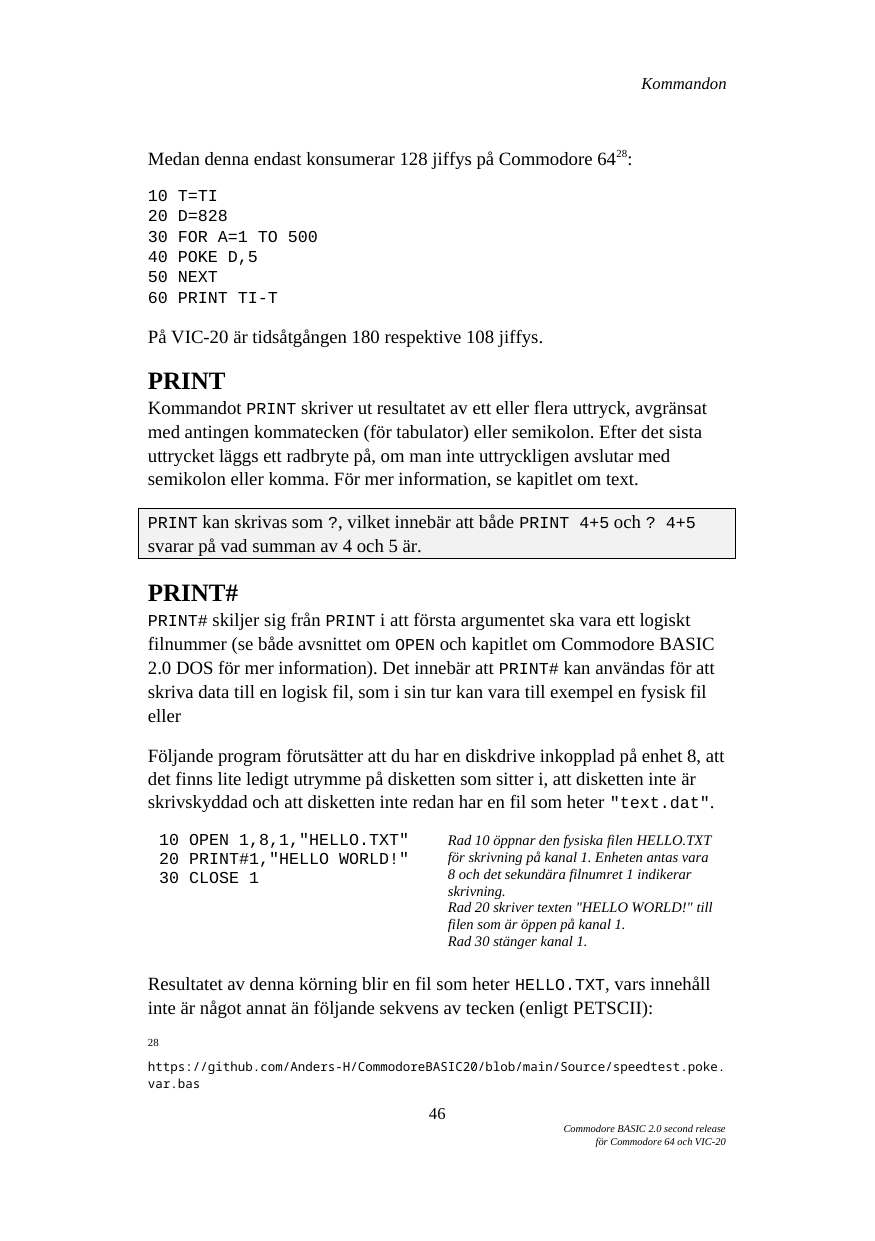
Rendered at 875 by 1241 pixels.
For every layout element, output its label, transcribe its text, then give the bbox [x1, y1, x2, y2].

text Resultatet av denna körning blir en fil som heter HELLO.TXT, vars innehåll inte är något annat än följande sekvens av tecken (enligt PETSCII): [148, 949, 726, 1018]
text Kommandot PRINT skriver ut resultatet av ett eller flera uttryck, avgränsat med antingen kommatecken (för tabulator) eller semikolon. Efter det sista uttrycket läggs ett radbryte på, om man inte uttryckligen avslutar med semikolon eller komma. För mer information, se kapitlet om text. [148, 397, 726, 489]
text PRINT kan skrivas som ?, vilket innebär att både PRINT 4+5 och ? 4+5 svarar på vad summan av 4 och 5 är. [139, 509, 735, 558]
subtitle PRINT [148, 366, 726, 395]
text PRINT# skiljer sig från PRINT i att första argumentet ska vara ett logiskt filnummer (se både avsnittet om OPEN och kapitlet om Commodore BASIC 2.0 DOS för mer information). Det innebär att PRINT# kan användas för att skriva data till en logisk fil, som i sin tur kan vara till exempel en fysisk fil eller [148, 609, 726, 726]
text 10 T=TI 20 D=828 30 FOR A=1 TO 500 40 POKE D,5 50 NEXT 60 PRINT TI-T [148, 188, 726, 308]
text På VIC-20 är tidsåtgången 180 respektive 108 jiffys. [148, 326, 726, 348]
table_header Rad 10 öppnar den fysiska filen HELLO.TXT för skrivning på kanal 1. Enheten antas vara 8 och det sekundära filnumret 1 indikerar skrivning. Rad 20 skriver texten "HELLO WORLD!" till filen som är öppen på kanal 1. Rad 30 stänger kanal 1. [436, 832, 725, 949]
subtitle PRINT# [148, 578, 726, 607]
text Följande program förutsätter att du har en diskdrive inkopplad på enhet 8, att det finns lite ledigt utrymme på disketten som sitter i, att disketten inte är skrivskyddad och att disketten inte redan har en fil som heter "text.dat". [148, 744, 726, 813]
text Medan denna endast konsumerar 128 jiffys på Commodore 64: [148, 148, 726, 169]
table_header 10 OPEN 1,8,1,"HELLO.TXT" 20 PRINT#1,"HELLO WORLD!" 30 CLOSE 1 [148, 832, 436, 949]
